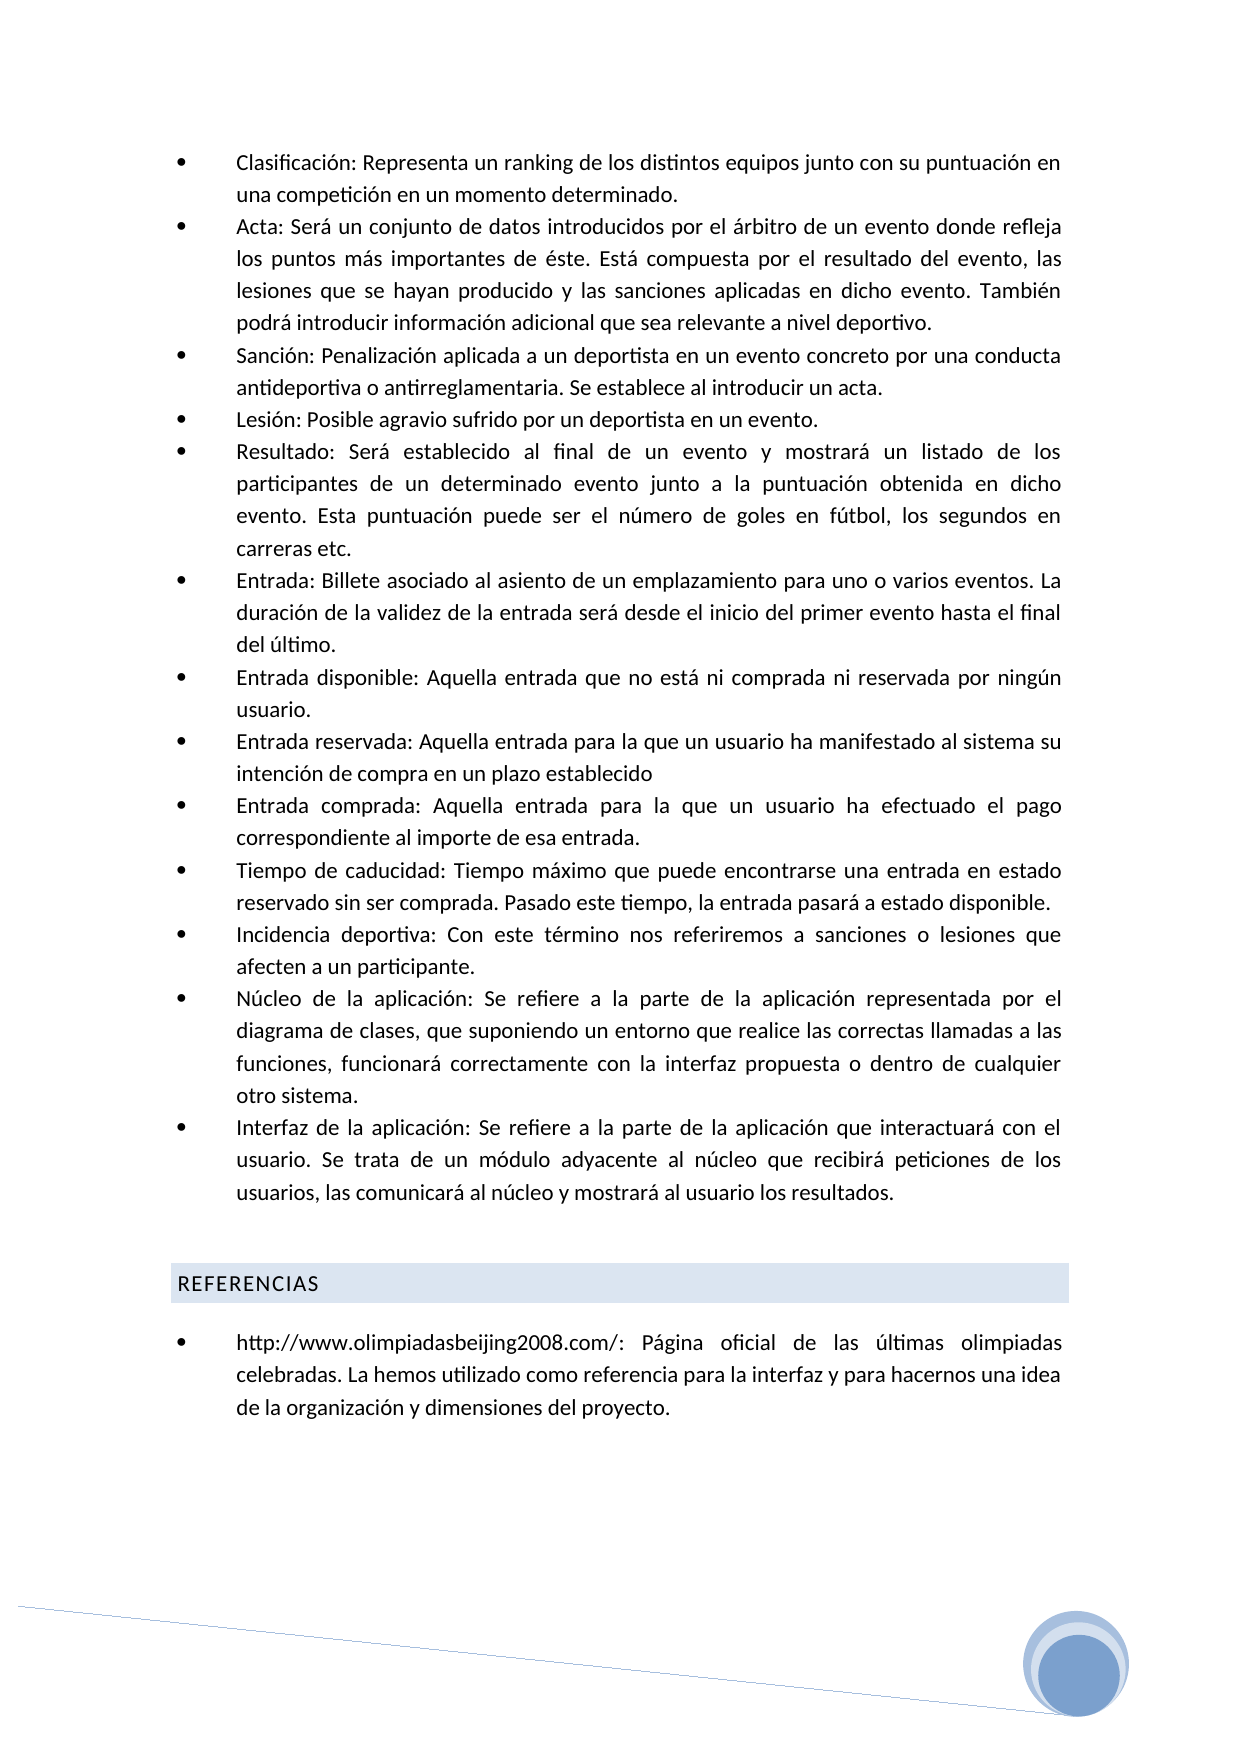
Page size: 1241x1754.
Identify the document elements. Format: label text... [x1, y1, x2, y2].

text Tiempo de caducidad: Tiempo máximo que puede encontrarse una entrada en estado reservado sin ser comprada. Pasado este tiempo, la entrada pasará a estado disponible. [177, 856, 1063, 916]
subtitle Referencias [177, 1269, 1063, 1297]
text Sanción: Penalización aplicada a un deportista en un evento concreto por una conducta antideportiva o antirreglamentaria. Se establece al introducir un acta. [177, 341, 1063, 401]
text Entrada: Billete asociado al asiento de un emplazamiento para uno o varios eventos. La duración de la validez de la entrada será desde el inicio del primer evento hasta el final del último. [177, 566, 1063, 658]
text Lesión: Posible agravio sufrido por un deportista en un evento. [177, 405, 1063, 433]
text http://www.olimpiadasbeijing2008.com/: Página oficial de las últimas olimpiadas celebradas. La hemos utilizado como referencia para la interfaz y para hacernos una idea de la organización y dimensiones del proyecto. [177, 1328, 1063, 1421]
text Entrada reservada: Aquella entrada para la que un usuario ha manifestado al sistema su intención de compra en un plazo establecido [177, 727, 1063, 787]
text Núcleo de la aplicación: Se refiere a la parte de la aplicación representada por el diagrama de clases, que suponiendo un entorno que realice las correctas llamadas a las funciones, funcionará correctamente con la interfaz propuesta o dentro de cualquier otro sistema. [177, 984, 1063, 1109]
text Entrada comprada: Aquella entrada para la que un usuario ha efectuado el pago correspondiente al importe de esa entrada. [177, 791, 1063, 852]
text Clasificación: Representa un ranking de los distintos equipos junto con su puntuación en una competición en un momento determinado. [177, 148, 1063, 208]
text Resultado: Será establecido al final de un evento y mostrará un listado de los participantes de un determinado evento junto a la puntuación obtenida en dicho evento. Esta puntuación puede ser el número de goles en fútbol, los segundos en carreras etc. [177, 437, 1063, 562]
text Interfaz de la aplicación: Se refiere a la parte de la aplicación que interactuará con el usuario. Se trata de un módulo adyacente al núcleo que recibirá peticiones de los usuarios, las comunicará al núcleo y mostrará al usuario los resultados. [177, 1113, 1063, 1206]
text Acta: Será un conjunto de datos introducidos por el árbitro de un evento donde refleja los puntos más importantes de éste. Está compuesta por el resultado del evento, las lesiones que se hayan producido y las sanciones aplicadas en dicho evento. También podrá introducir información adicional que sea relevante a nivel deportivo. [177, 212, 1063, 337]
text Incidencia deportiva: Con este término nos referiremos a sanciones o lesiones que afecten a un participante. [177, 920, 1063, 980]
text Entrada disponible: Aquella entrada que no está ni comprada ni reservada por ningún usuario. [177, 663, 1063, 723]
